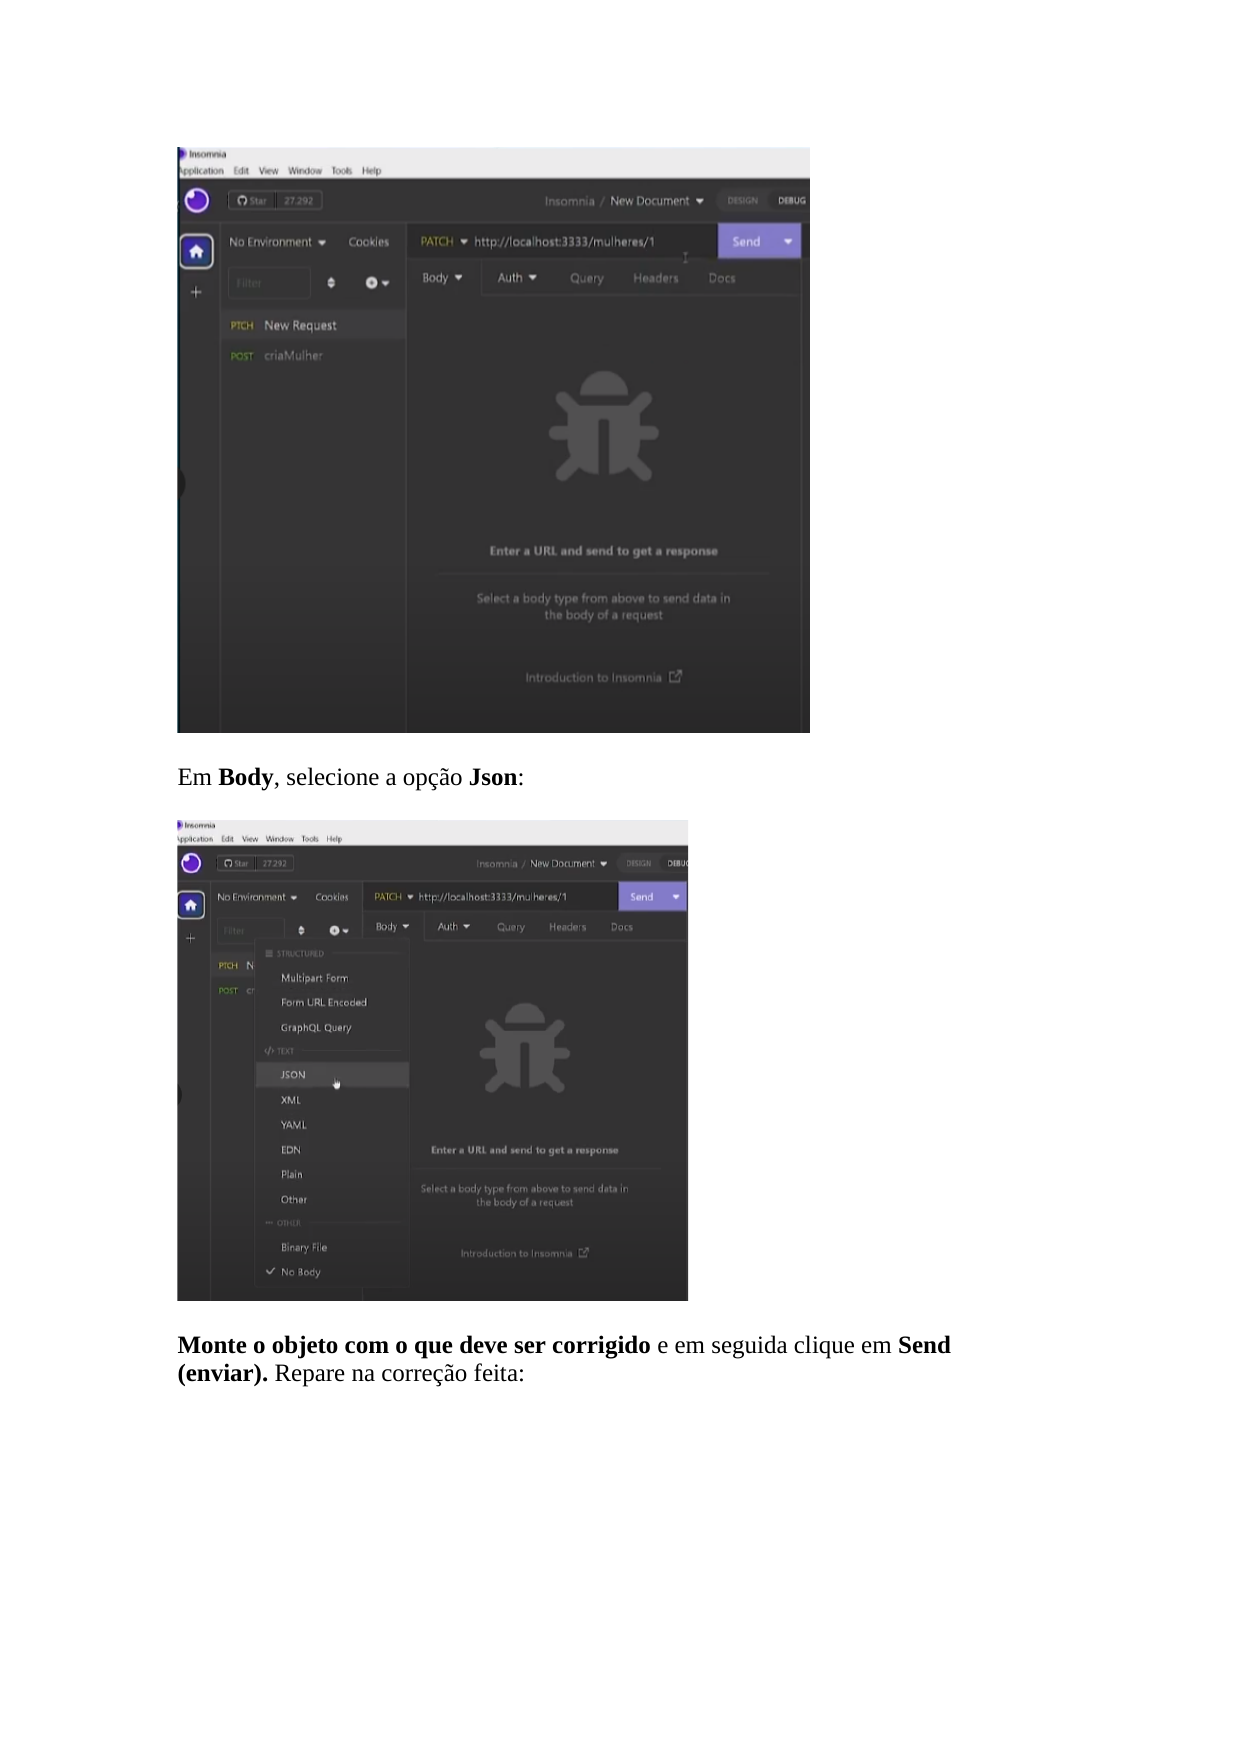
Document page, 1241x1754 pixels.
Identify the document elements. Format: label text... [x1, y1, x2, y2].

text Em Body, selecione a opção Json: [177, 762, 1063, 791]
picture [177, 147, 810, 733]
picture [177, 820, 689, 1301]
text Monte o objeto com o que deve ser corrigido e em seguida clique em Send (enviar). Repare na correção feita: [177, 1330, 1063, 1387]
